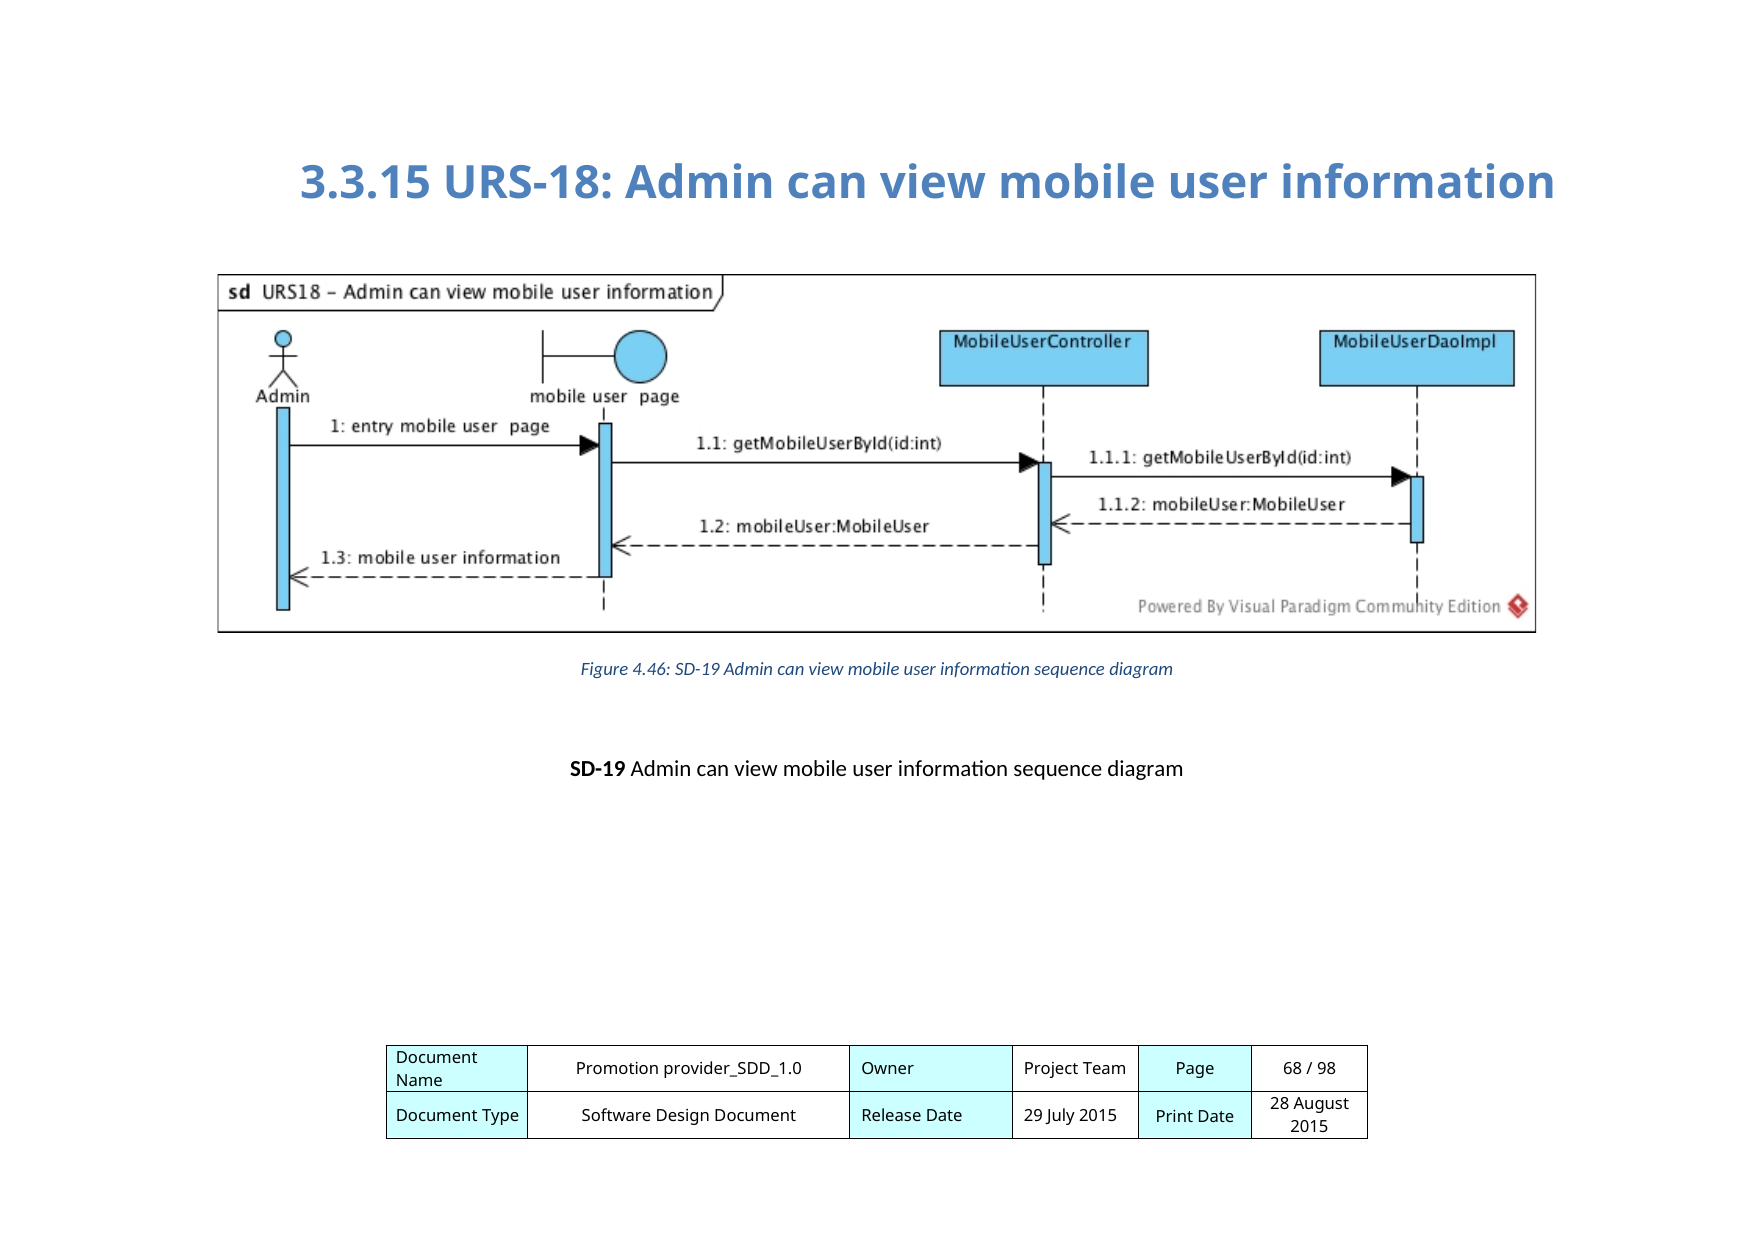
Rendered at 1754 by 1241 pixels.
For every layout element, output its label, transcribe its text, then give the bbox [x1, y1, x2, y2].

subtitle 3.3.15 URS-18: Admin can view mobile user information [150, 150, 1604, 212]
picture [217, 274, 1537, 633]
text SD-19 Admin can view mobile user information sequence diagram [150, 754, 1604, 782]
